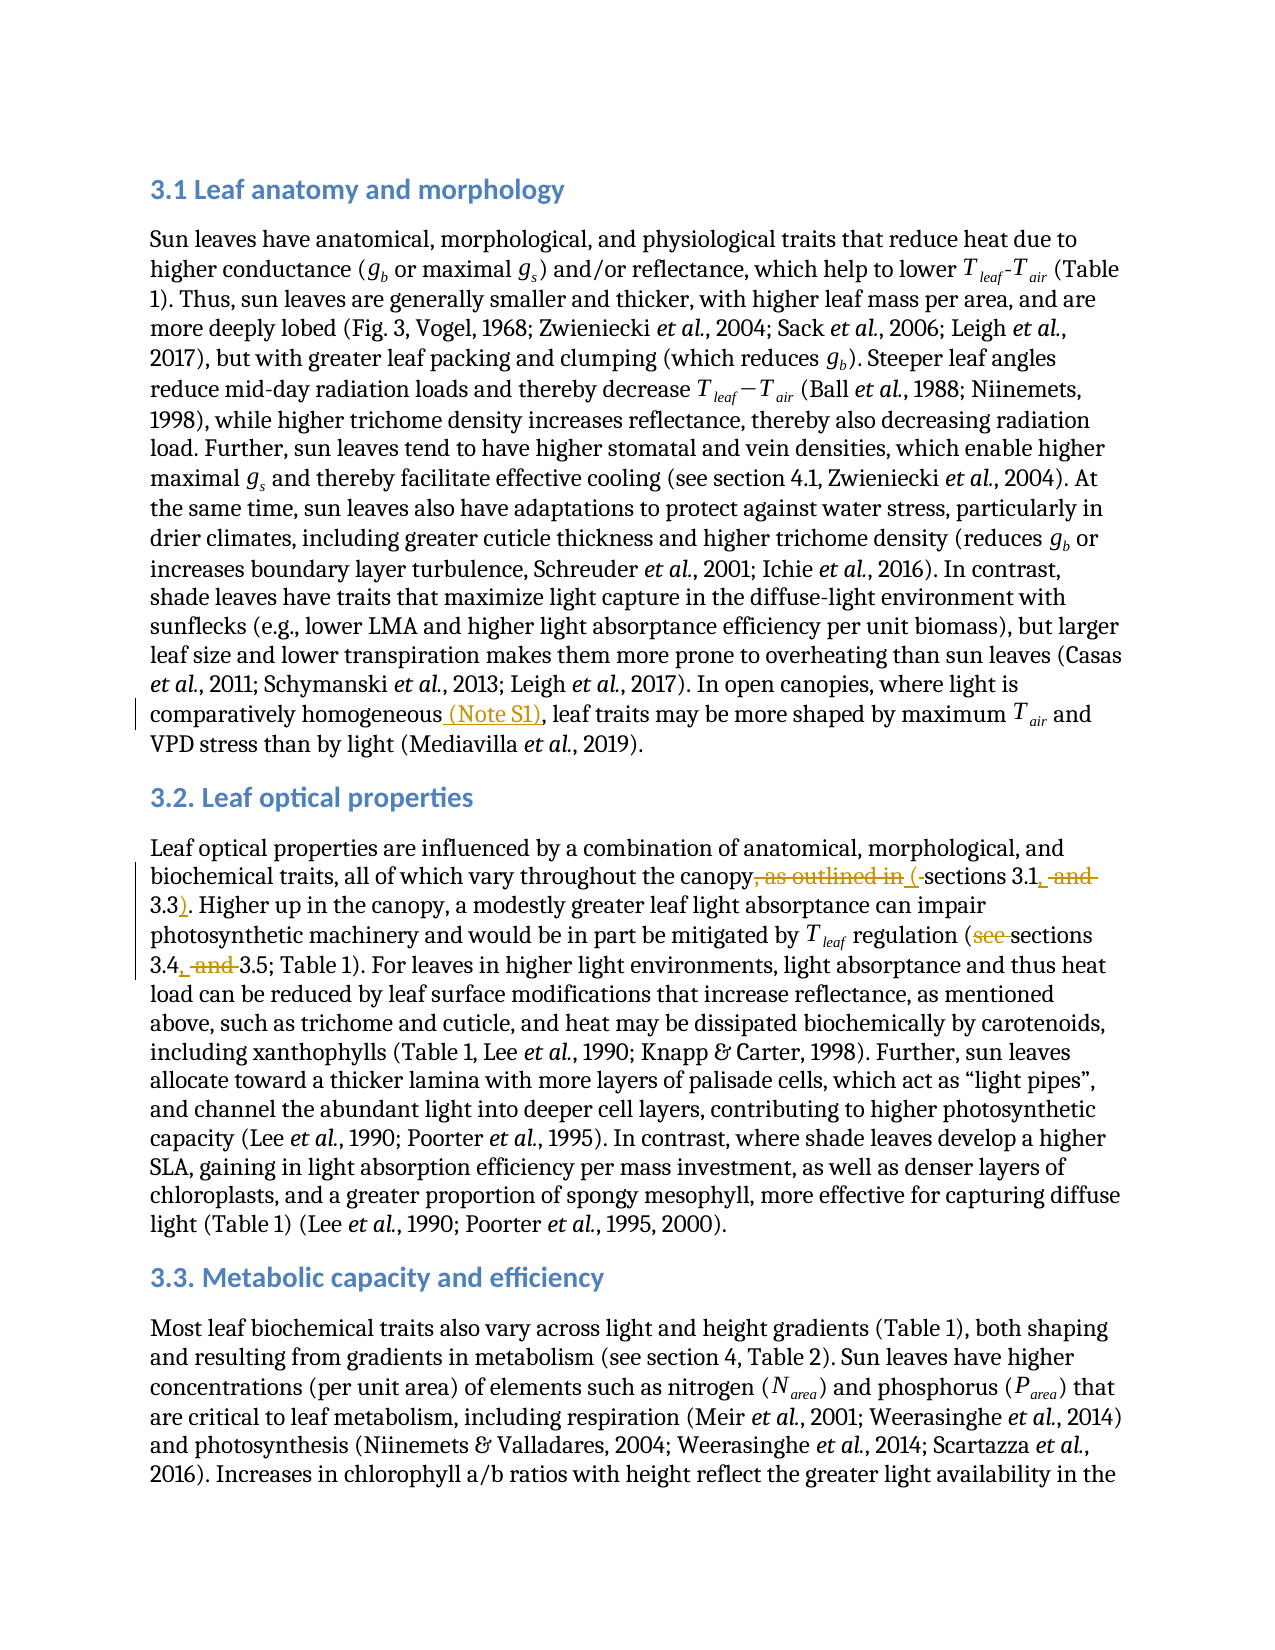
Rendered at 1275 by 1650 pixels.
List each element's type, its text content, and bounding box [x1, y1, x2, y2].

subtitle 3.3. Metabolic capacity and efficiency [150, 1259, 1125, 1295]
text Sun leaves have anatomical, morphological, and physiological traits that reduce heat due to higher conductance ( or maximal ) and/or reflectance, which help to lower - (Table 1). Thus, sun leaves are generally smaller and thicker, with higher leaf mass per area, and are more deeply lobed (Fig. 3, Vogel, 1968; Zwieniecki et al., 2004; Sack et al., 2006; Leigh et al., 2017), but with greater leaf packing and clumping (which reduces ). Steeper leaf angles reduce mid-day radiation loads and thereby decrease (Ball et al., 1988; Niinemets, 1998), while higher trichome density increases reflectance, thereby also decreasing radiation load. Further, sun leaves tend to have higher stomatal and vein densities, which enable higher maximal and thereby facilitate effective cooling (see section 4.1, Zwieniecki et al., 2004). At the same time, sun leaves also have adaptations to protect against water stress, particularly in drier climates, including greater cuticle thickness and higher trichome density (reduces or increases boundary layer turbulence, Schreuder et al., 2001; Ichie et al., 2016). In contrast, shade leaves have traits that maximize light capture in the diffuse-light environment with sunflecks (e.g., lower LMA and higher light absorptance efficiency per unit biomass), but larger leaf size and lower transpiration makes them more prone to overheating than sun leaves (Casas et al., 2011; Schymanski et al., 2013; Leigh et al., 2017). In open canopies, where light is comparatively homogeneous, leaf traits may be more shaped by maximum and VPD stress than by light (Mediavilla et al., 2019). [150, 225, 1125, 758]
text Leaf optical properties are influenced by a combination of anatomical, morphological, and biochemical traits, all of which vary throughout the canopysections 3.13.3. Higher up in the canopy, a modestly greater leaf light absorptance can impair photosynthetic machinery and would be in part be mitigated by regulation (sections 3.43.5; Table 1). For leaves in higher light environments, light absorptance and thus heat load can be reduced by leaf surface modifications that increase reflectance, as mentioned above, such as trichome and cuticle, and heat may be dissipated biochemically by carotenoids, including xanthophylls (Table 1, Lee et al., 1990; Knapp & Carter, 1998). Further, sun leaves allocate toward a thicker lamina with more layers of palisade cells, which act as “light pipes”, and channel the abundant light into deeper cell layers, contributing to higher photosynthetic capacity (Lee et al., 1990; Poorter et al., 1995). In contrast, where shade leaves develop a higher SLA, gaining in light absorption efficiency per mass investment, as well as denser layers of chloroplasts, and a greater proportion of spongy mesophyll, more effective for capturing diffuse light (Table 1) (Lee et al., 1990; Poorter et al., 1995, 2000). [150, 833, 1125, 1239]
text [150, 1314, 1125, 1489]
subtitle 3.1 Leaf anatomy and morphology [150, 171, 1125, 206]
subtitle 3.2. Leaf optical properties [150, 779, 1125, 815]
